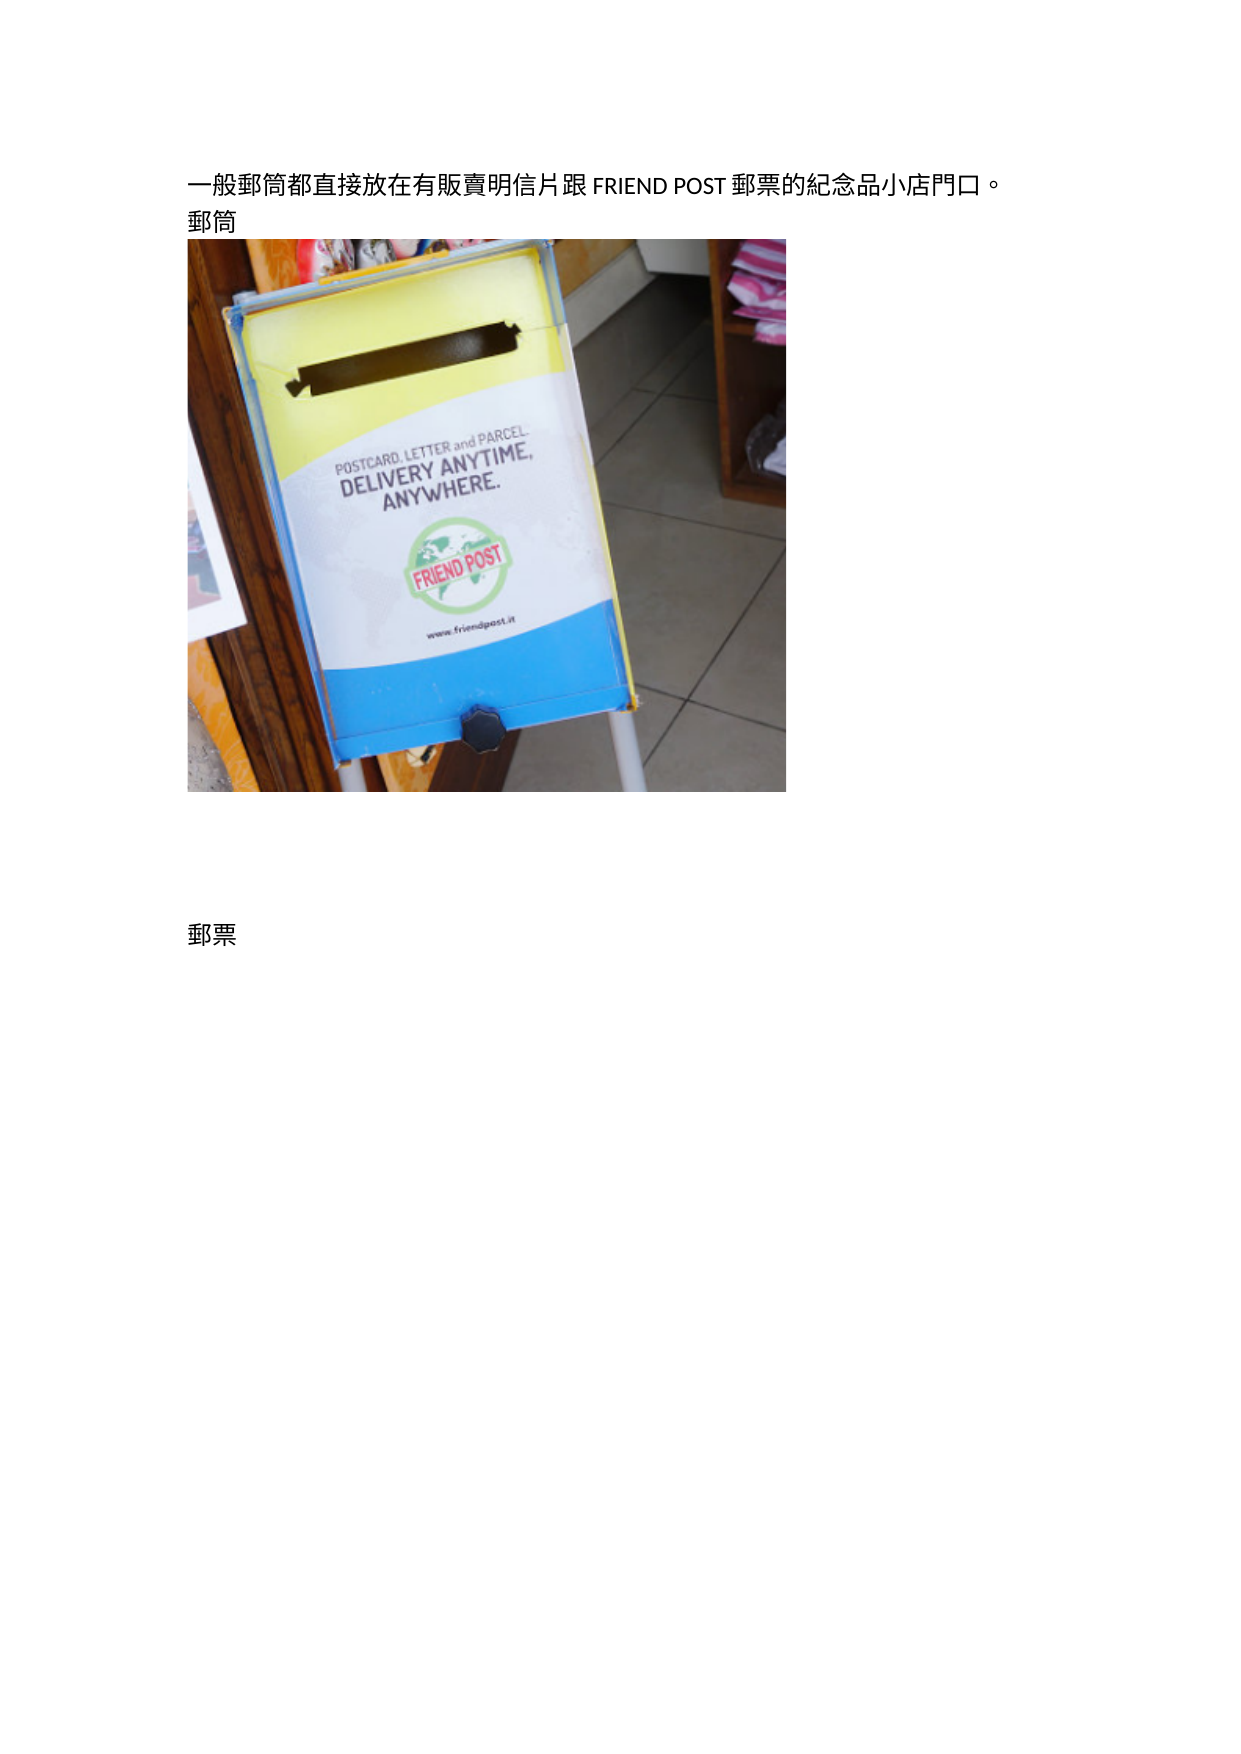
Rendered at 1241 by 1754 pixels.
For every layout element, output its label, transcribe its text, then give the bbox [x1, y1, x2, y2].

text 郵筒 [187, 202, 1053, 239]
text 一般郵筒都直接放在有販賣明信片跟FRIEND POST郵票的紀念品小店門口。 [187, 164, 1053, 202]
picture [187, 239, 787, 792]
text 郵票 [187, 914, 1053, 952]
